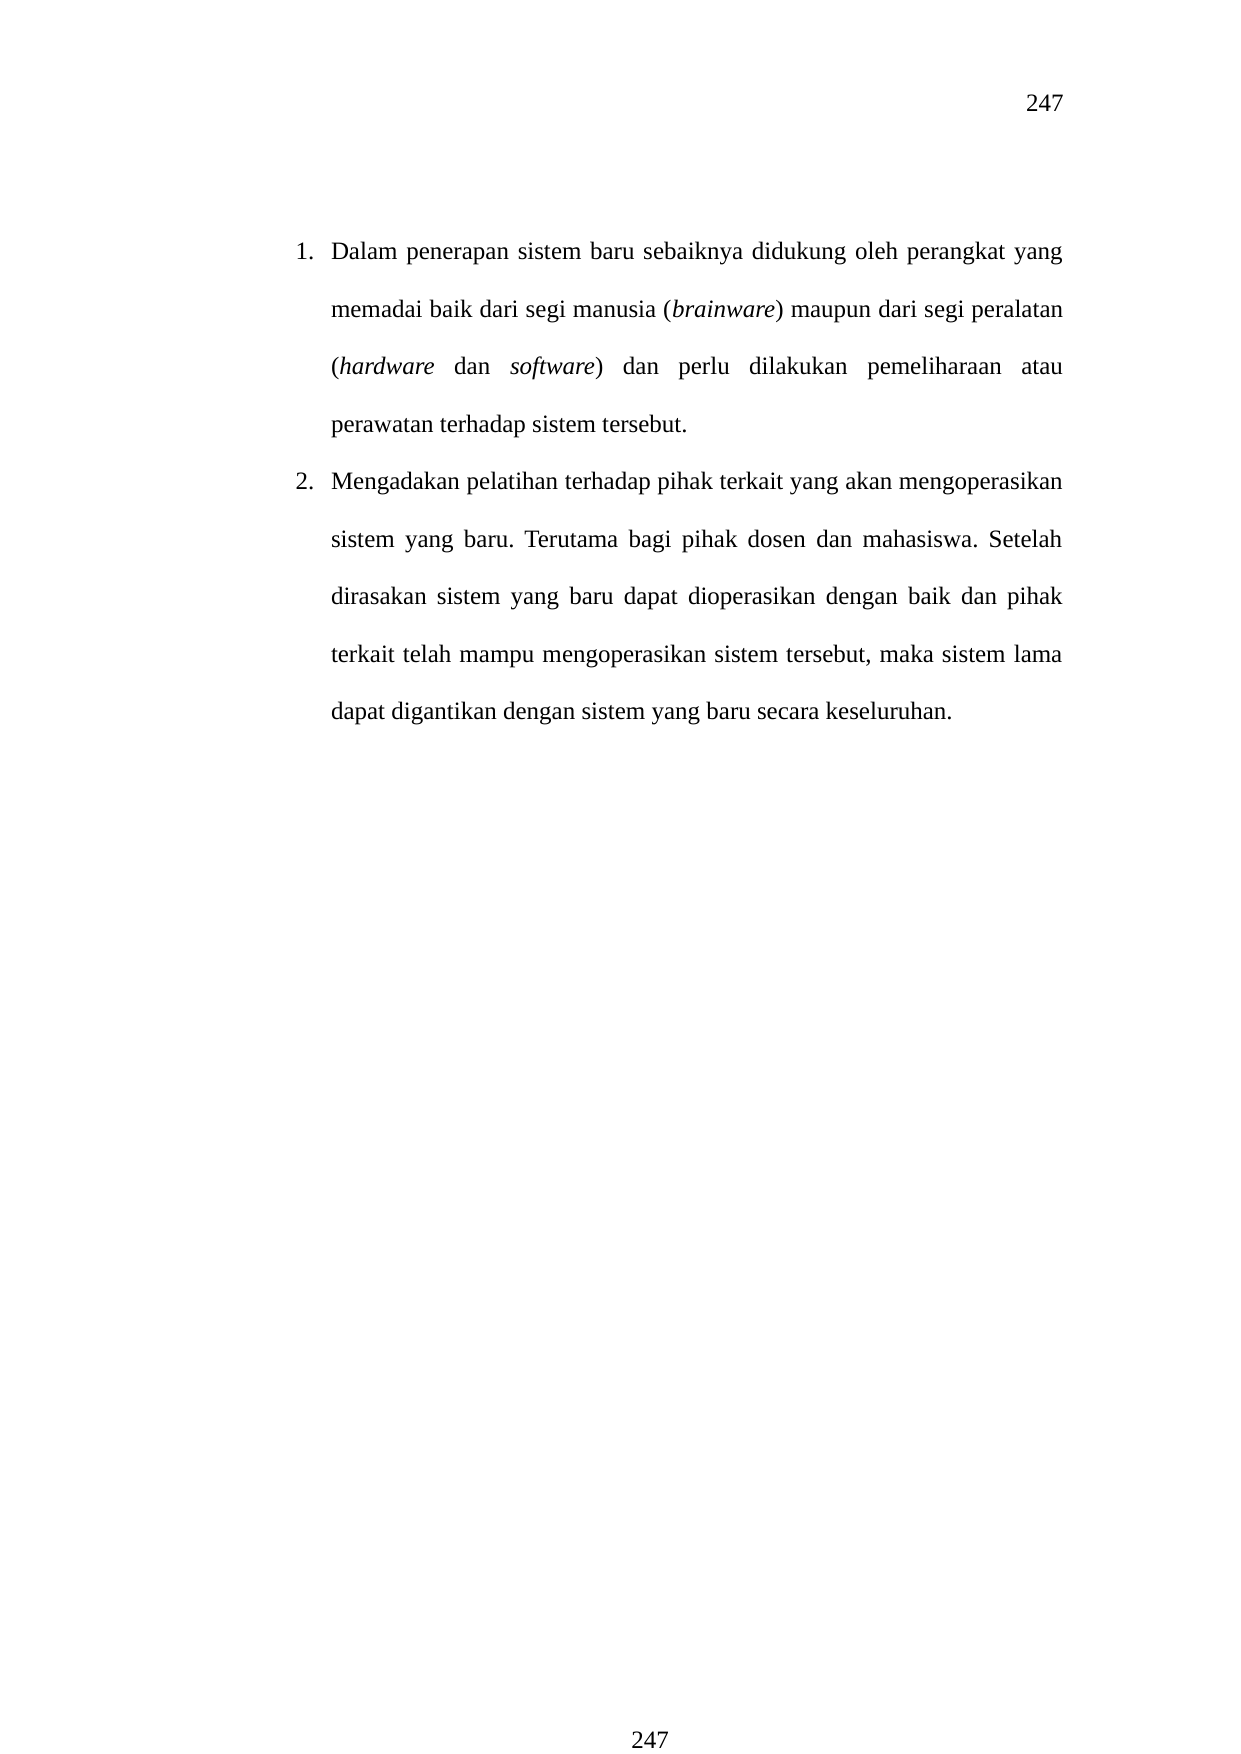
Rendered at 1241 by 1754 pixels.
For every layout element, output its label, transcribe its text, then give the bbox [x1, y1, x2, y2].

list Mengadakan pelatihan terhadap pihak terkait yang akan mengoperasikan sistem yang baru. Terutama bagi pihak dosen dan mahasiswa. Setelah dirasakan sistem yang baru dapat dioperasikan dengan baik dan pihak terkait telah mampu mengoperasikan sistem tersebut, maka sistem lama dapat digantikan dengan sistem yang baru secara keseluruhan. [295, 466, 1063, 725]
list Dalam penerapan sistem baru sebaiknya didukung oleh perangkat yang memadai baik dari segi manusia (brainware) maupun dari segi peralatan (hardware dan software) dan perlu dilakukan pemeliharaan atau perawatan terhadap sistem tersebut. [295, 236, 1063, 437]
